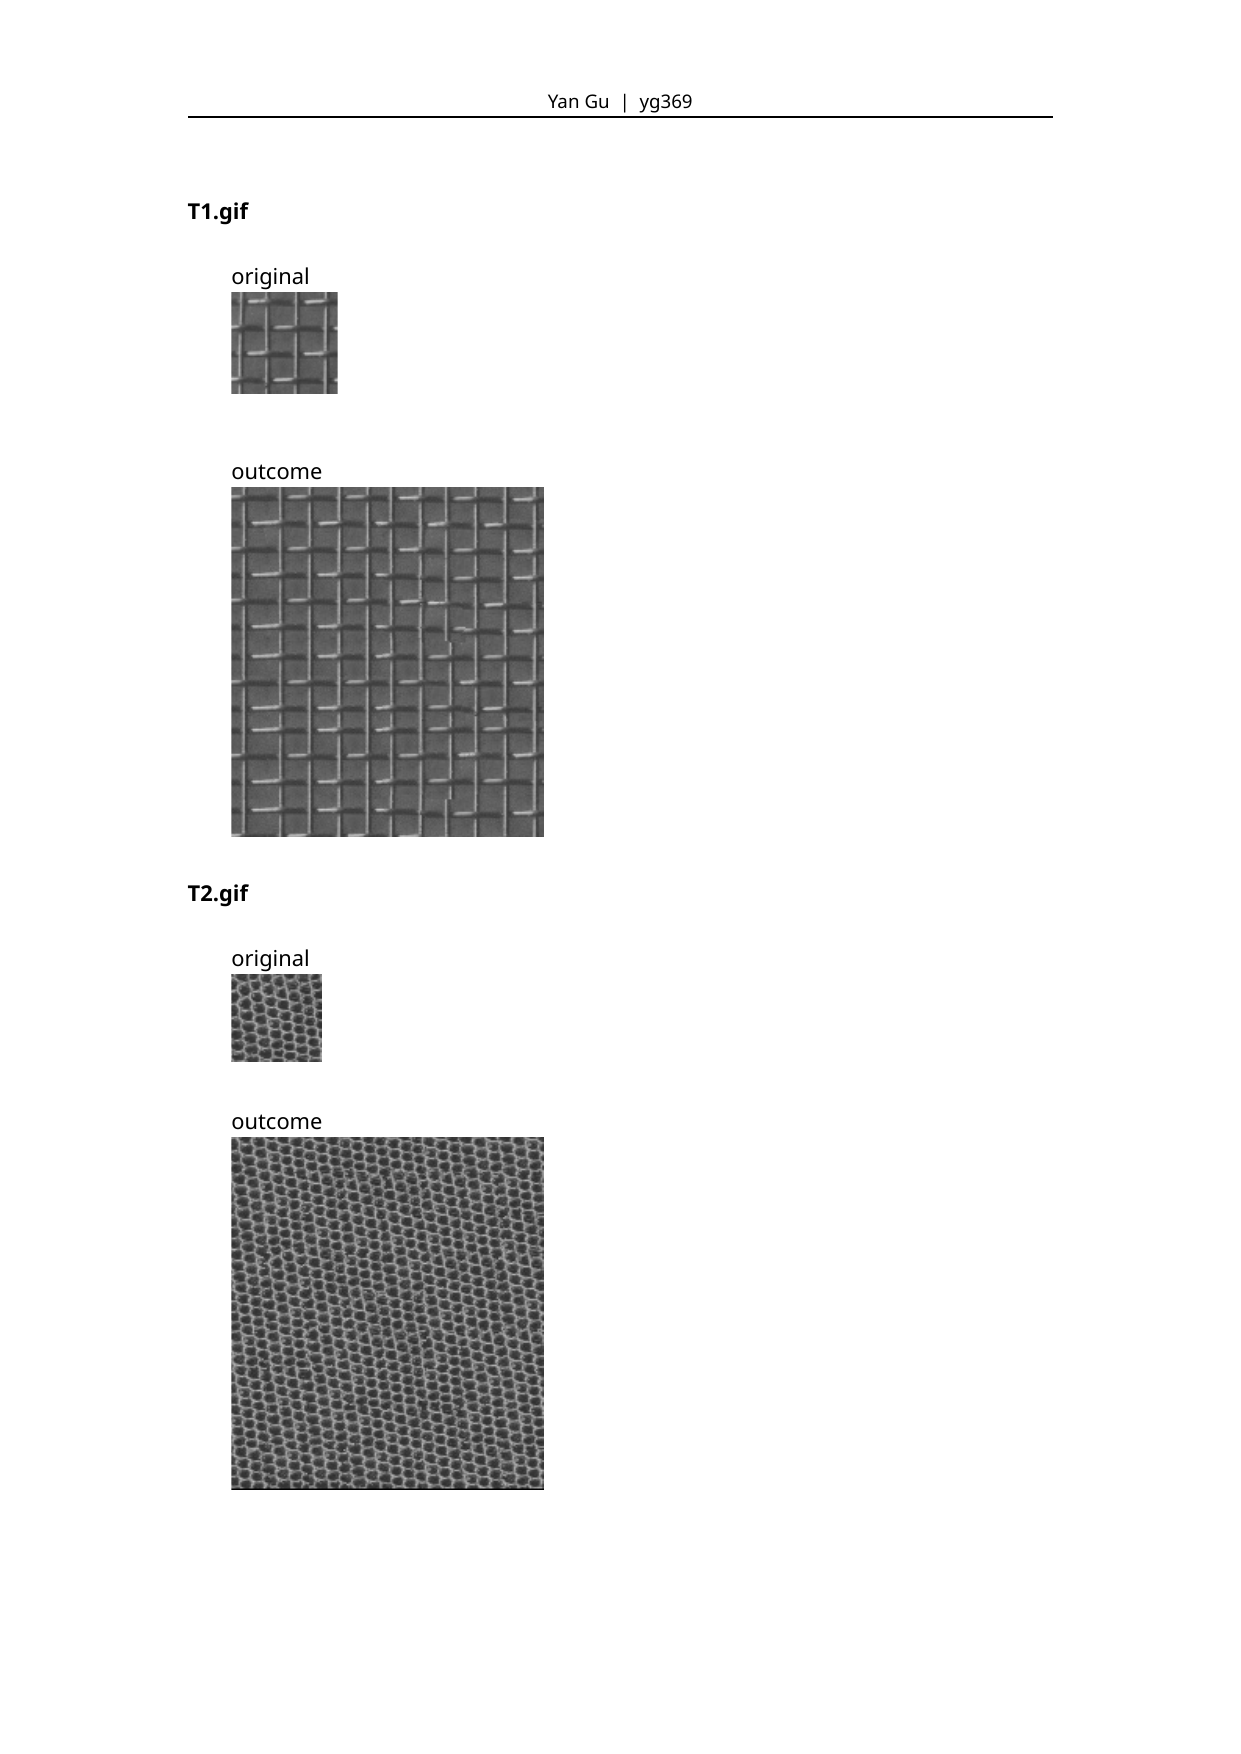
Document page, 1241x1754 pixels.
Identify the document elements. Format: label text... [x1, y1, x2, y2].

picture [231, 1137, 544, 1490]
text T2.gif [187, 877, 1053, 909]
picture [231, 487, 544, 837]
text T1.gif [187, 194, 1053, 227]
text original [231, 942, 1053, 974]
text outcome [231, 1104, 1053, 1137]
picture [231, 292, 338, 394]
picture [231, 974, 322, 1062]
text original [231, 259, 1053, 292]
text outcome [231, 454, 1053, 487]
